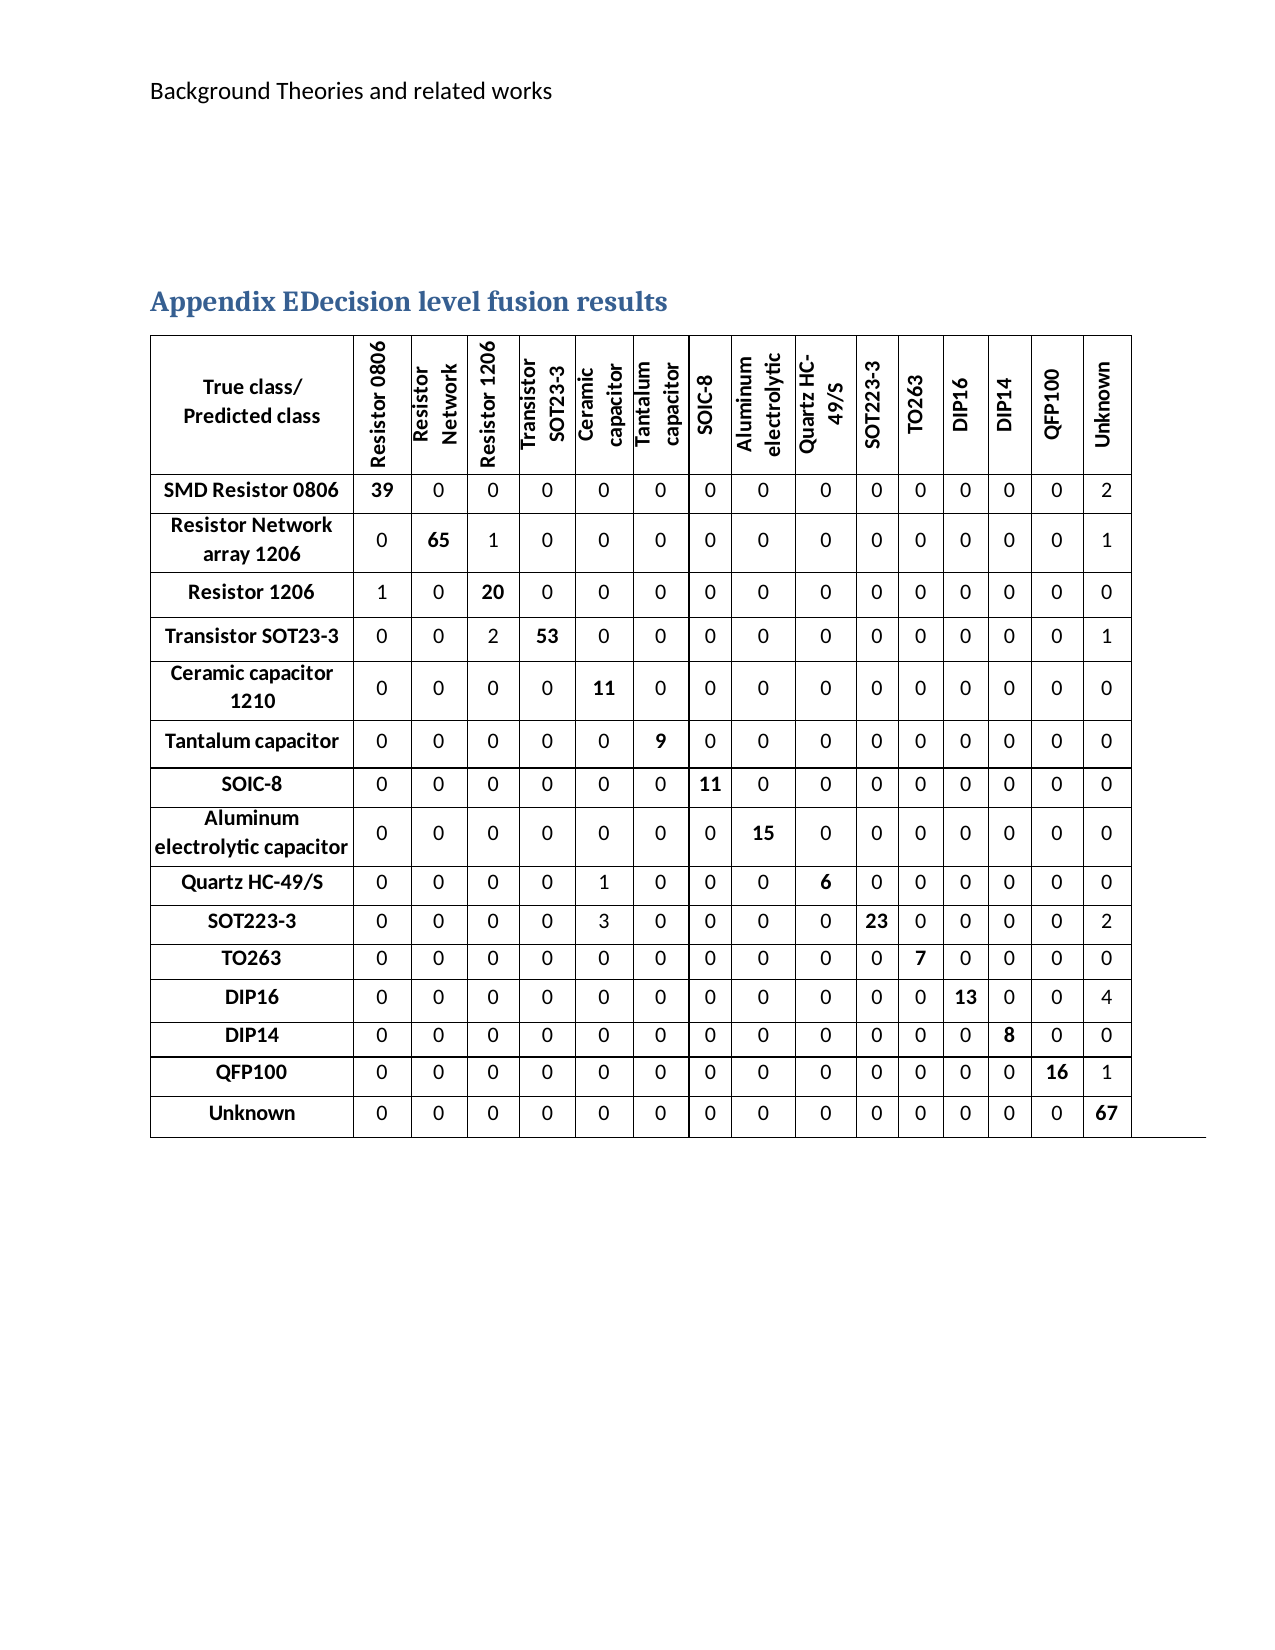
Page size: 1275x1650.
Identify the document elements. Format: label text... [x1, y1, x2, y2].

list Decision level fusion results [150, 285, 1125, 318]
